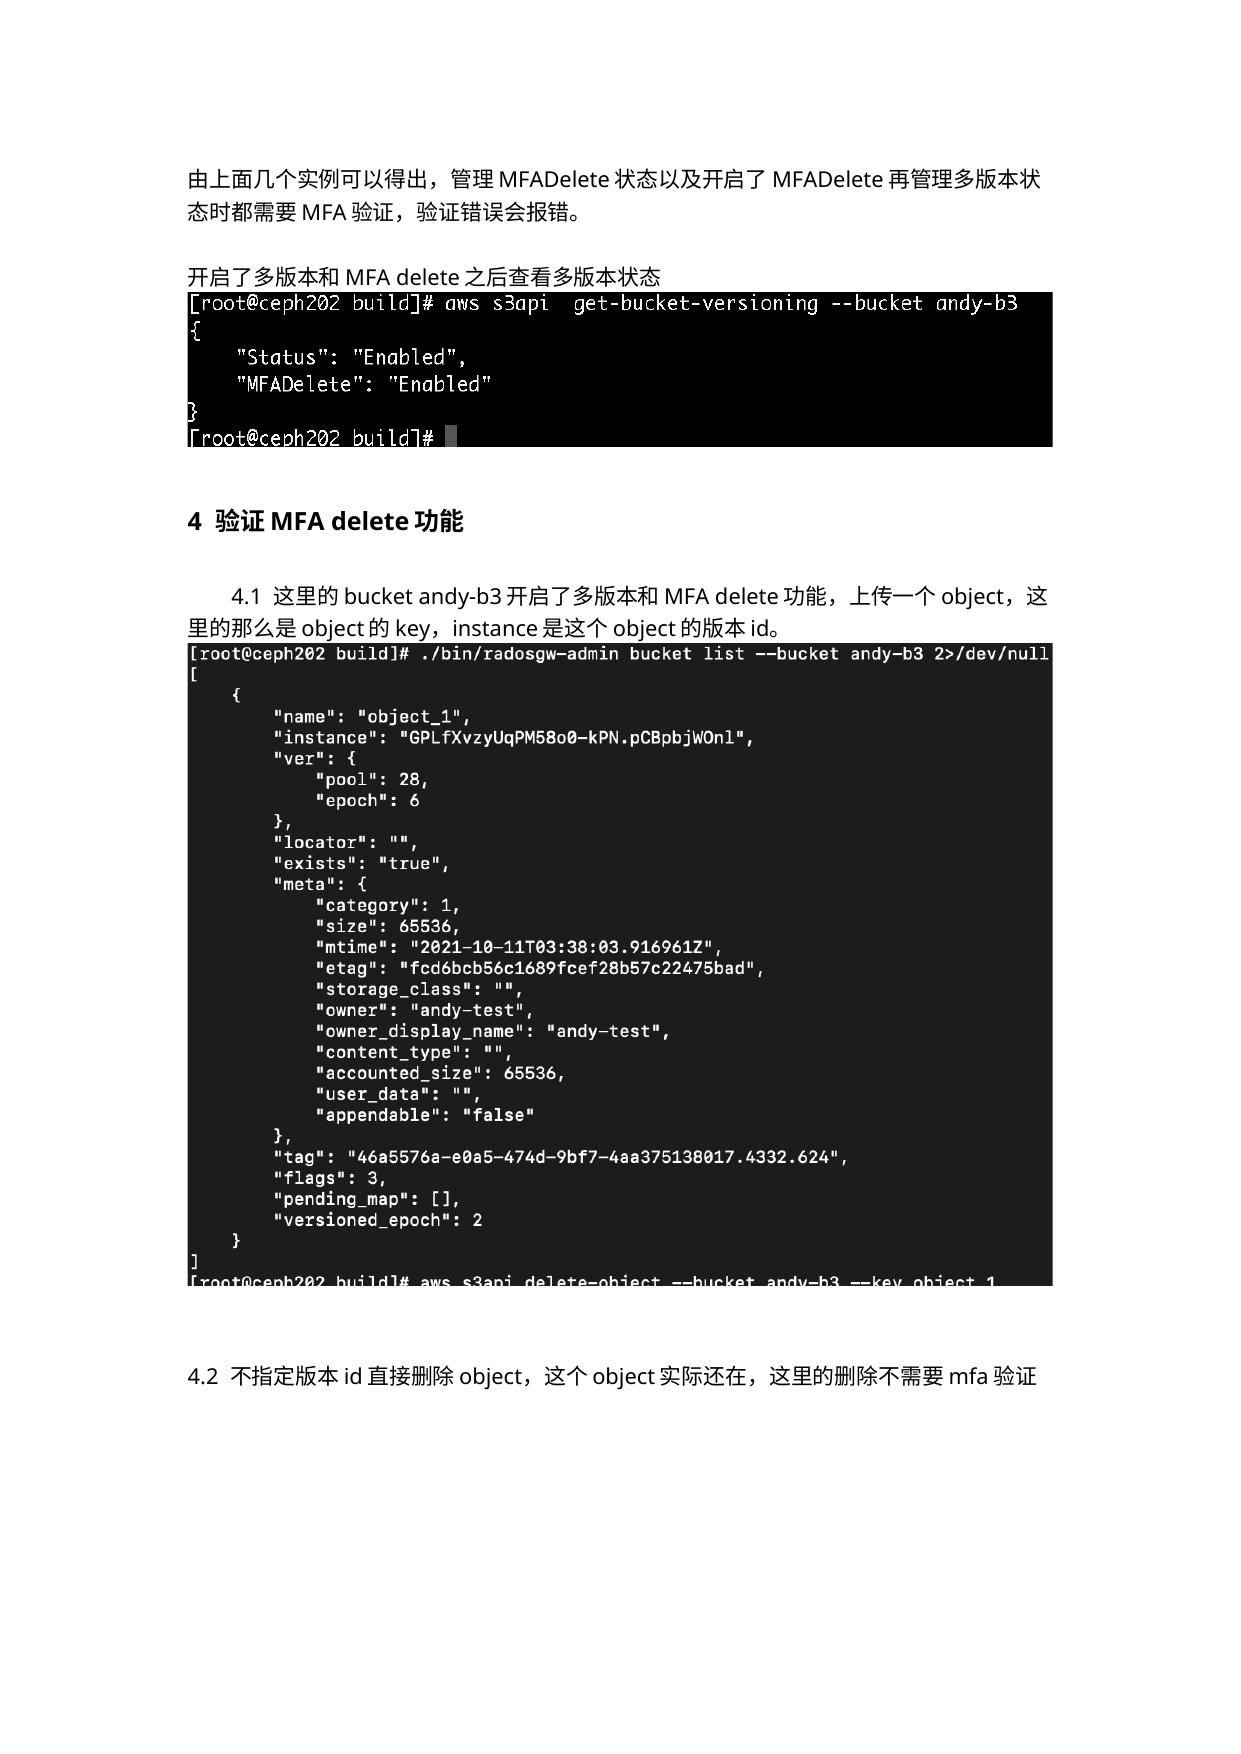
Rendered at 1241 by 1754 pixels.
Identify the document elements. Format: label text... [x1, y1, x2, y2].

text 由上面几个实例可以得出，管理MFADelete状态以及开启了MFADelete再管理多版本状态时都需要MFA验证，验证错误会报错。 [187, 162, 1053, 227]
picture [187, 292, 1053, 447]
text 开启了多版本和MFA delete之后查看多版本状态 [187, 259, 1053, 292]
text 4.2 不指定版本id直接删除object，这个object实际还在，这里的删除不需要mfa验证 [187, 1358, 1053, 1391]
text 4.1 这里的bucket andy-b3开启了多版本和MFA delete功能，上传一个object，这里的那么是object的key，instance是这个object的版本id。 [187, 578, 1053, 643]
subtitle 4 验证MFA delete功能 [187, 487, 1053, 552]
picture [187, 643, 1053, 1286]
